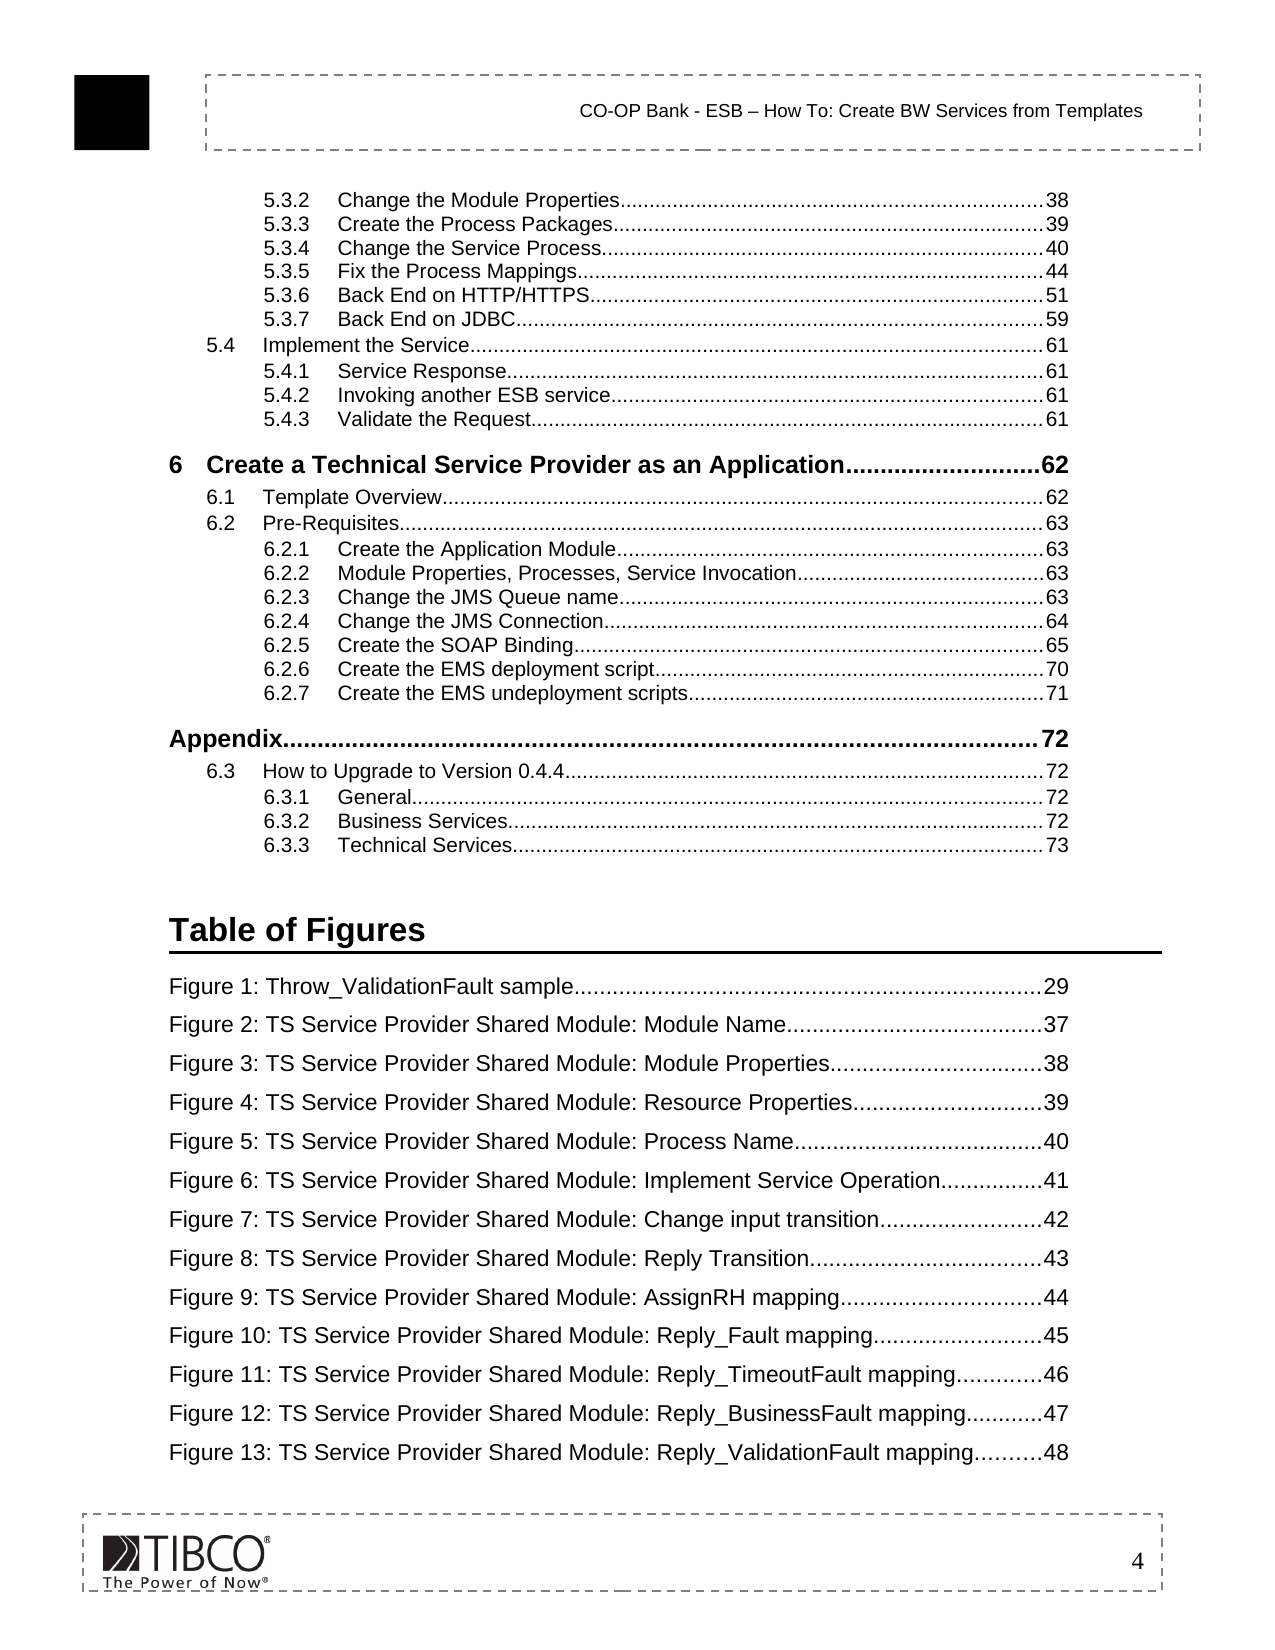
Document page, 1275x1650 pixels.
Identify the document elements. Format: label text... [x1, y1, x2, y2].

text 6.2.1 Create the Application Module 63 [263, 537, 1162, 561]
text 6.2.3 Change the JMS Queue name 63 [263, 585, 1162, 609]
text 6.2.2 Module Properties, Processes, Service Invocation 63 [263, 561, 1162, 585]
text 6 Create a Technical Service Provider as an Application 62 [169, 450, 1162, 479]
text 6.2.5 Create the SOAP Binding 65 [263, 633, 1162, 657]
text Figure 9: TS Service Provider Shared Module: AssignRH mapping 44 [169, 1283, 1162, 1310]
text 6.3.3 Technical Services 73 [263, 832, 1162, 856]
text Figure 6: TS Service Provider Shared Module: Implement Service Operation 41 [169, 1167, 1162, 1193]
text Figure 3: TS Service Provider Shared Module: Module Properties 38 [169, 1050, 1162, 1077]
text Figure 13: TS Service Provider Shared Module: Reply_ValidationFault mapping 48 [169, 1439, 1162, 1465]
text Figure 5: TS Service Provider Shared Module: Process Name 40 [169, 1128, 1162, 1154]
text Figure 12: TS Service Provider Shared Module: Reply_BusinessFault mapping 47 [169, 1400, 1162, 1426]
text 6.2 Pre-Requisites 63 [206, 511, 1162, 535]
text Figure 2: TS Service Provider Shared Module: Module Name 37 [169, 1011, 1162, 1038]
text 6.2.6 Create the EMS deployment script 70 [263, 657, 1162, 681]
text 6.2.7 Create the EMS undeployment scripts 71 [263, 681, 1162, 705]
text Figure 7: TS Service Provider Shared Module: Change input transition 42 [169, 1206, 1162, 1232]
text 6.3.1 General 72 [263, 784, 1162, 808]
text 5.4.1 Service Response 61 [263, 359, 1162, 383]
text Appendix 72 [169, 723, 1162, 752]
text Table of Figures [169, 910, 1162, 951]
text 5.4.2 Invoking another ESB service 61 [263, 383, 1162, 407]
text Figure 11: TS Service Provider Shared Module: Reply_TimeoutFault mapping 46 [169, 1361, 1162, 1387]
text 6.3.2 Business Services 72 [263, 808, 1162, 832]
text 6.1 Template Overview 62 [206, 485, 1162, 509]
picture [103, 1535, 271, 1588]
text Figure 10: TS Service Provider Shared Module: Reply_Fault mapping 45 [169, 1322, 1162, 1349]
text 5.4.3 Validate the Request 61 [263, 407, 1162, 431]
text 5.3.2 Change the Module Properties 38 [263, 187, 1162, 211]
text 5.4 Implement the Service 61 [206, 333, 1162, 357]
text 5.3.3 Create the Process Packages 39 [263, 211, 1162, 235]
text 5.3.4 Change the Service Process 40 [263, 235, 1162, 259]
text Figure 4: TS Service Provider Shared Module: Resource Properties 39 [169, 1089, 1162, 1116]
text 6.2.4 Change the JMS Connection 64 [263, 609, 1162, 633]
text 5.3.7 Back End on JDBC 59 [263, 307, 1162, 331]
text 6.3 How to Upgrade to Version 0.4.4 72 [206, 758, 1162, 782]
text Figure 8: TS Service Provider Shared Module: Reply Transition 43 [169, 1244, 1162, 1271]
text 5.3.6 Back End on HTTP/HTTPS 51 [263, 283, 1162, 307]
text 5.3.5 Fix the Process Mappings 44 [263, 259, 1162, 283]
text Figure 1: Throw_ValidationFault sample 29 [169, 973, 1162, 999]
